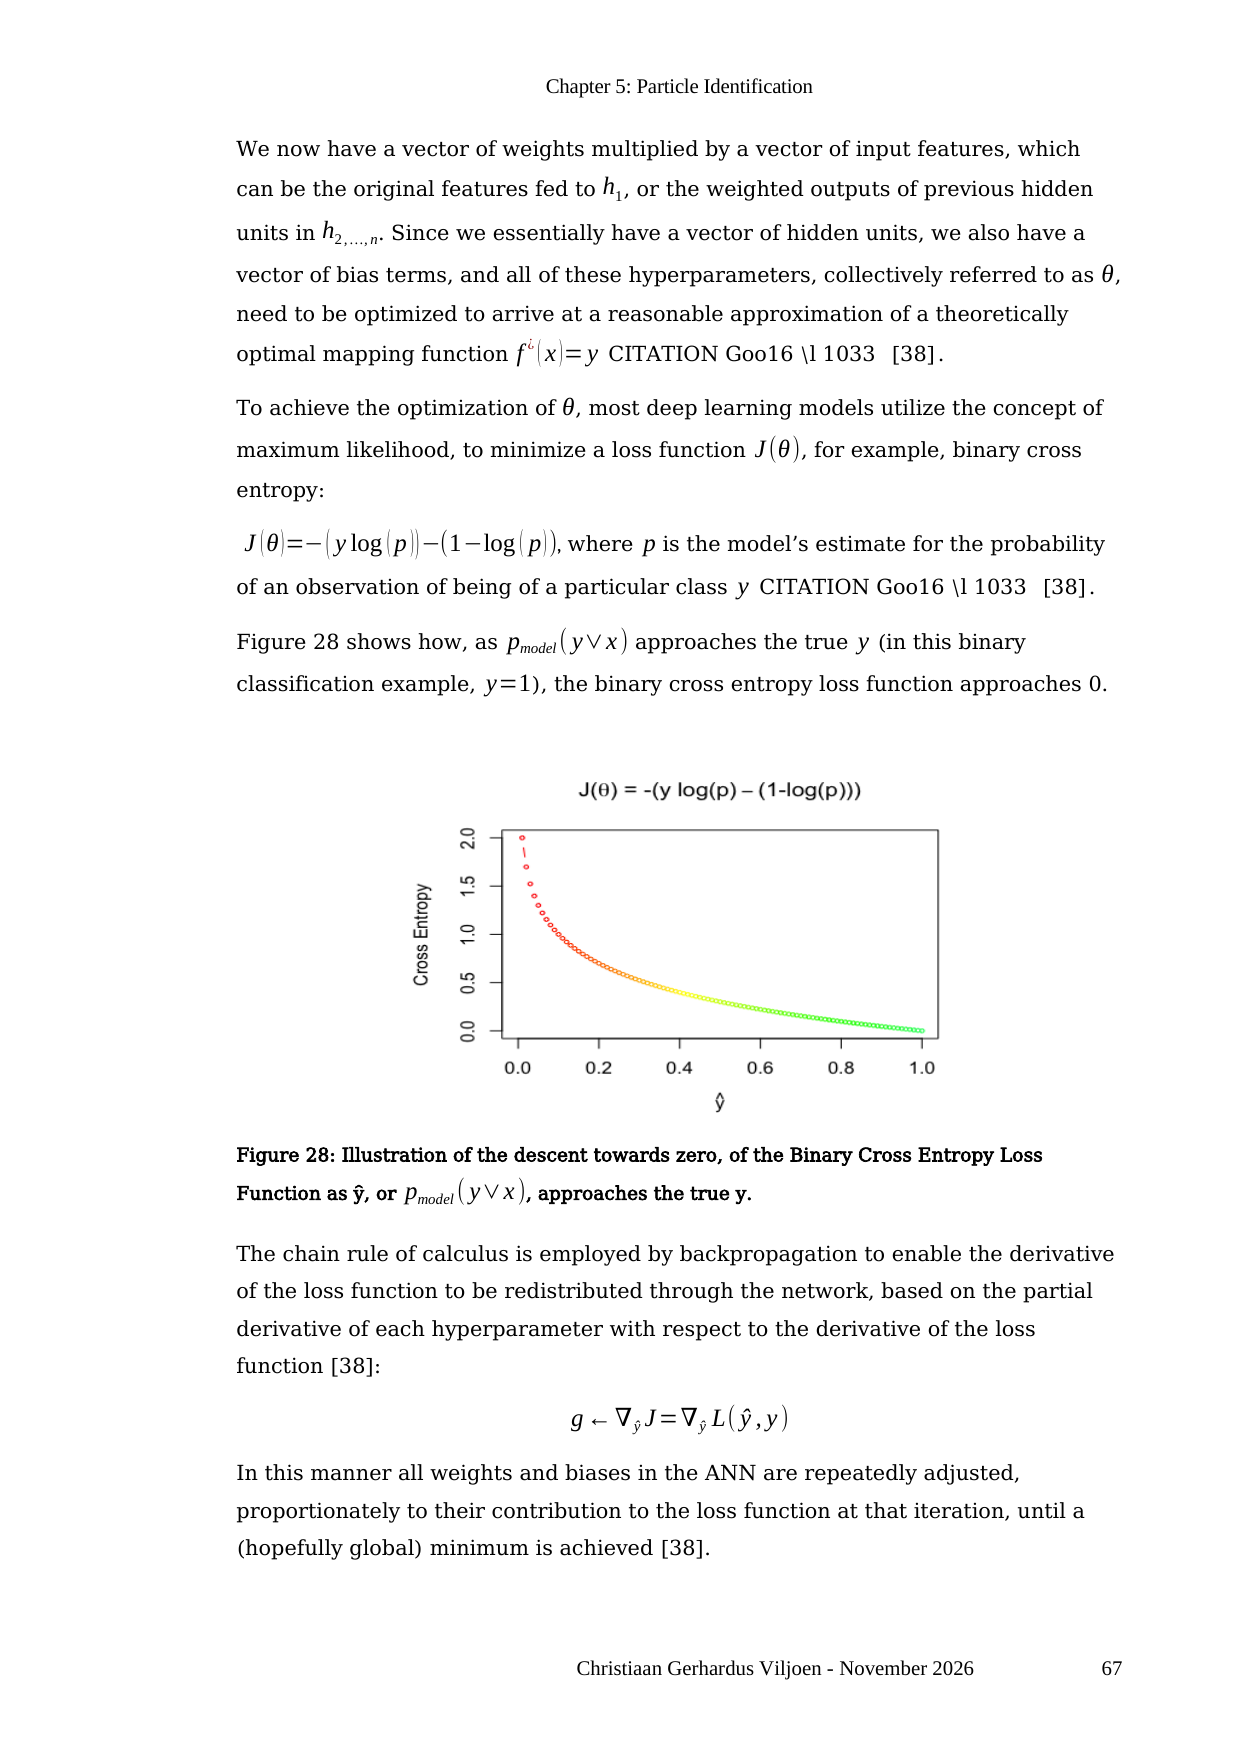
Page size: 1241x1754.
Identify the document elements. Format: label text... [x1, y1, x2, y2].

text , where is the model’s estimate for the probability of an observation of being of a particular class . [236, 526, 1122, 601]
text We now have a vector of weights multiplied by a vector of input features, which can be the original features fed to , or the weighted outputs of previous hidden units in . Since we essentially have a vector of hidden units, we also have a vector of bias terms, and all of these hyperparameters, collectively referred to as , need to be optimized to arrive at a reasonable approximation of a theoretically optimal mapping function . [236, 135, 1122, 369]
picture [407, 772, 952, 1118]
text To achieve the optimization of , most deep learning models utilize the concept of maximum likelihood, to minimize a loss function , for example, binary cross entropy: [236, 394, 1122, 501]
text The chain rule of calculus is employed by backpropagation to enable the derivative of the loss function to be redistributed through the network, based on the partial derivative of each hyperparameter with respect to the derivative of the loss function: [236, 1241, 1122, 1378]
text In this manner all weights and biases in the ANN are repeatedly adjusted, proportionately to their contribution to the loss function at that iteration, until a (hopefully global) minimum is achieved . [236, 1460, 1122, 1560]
